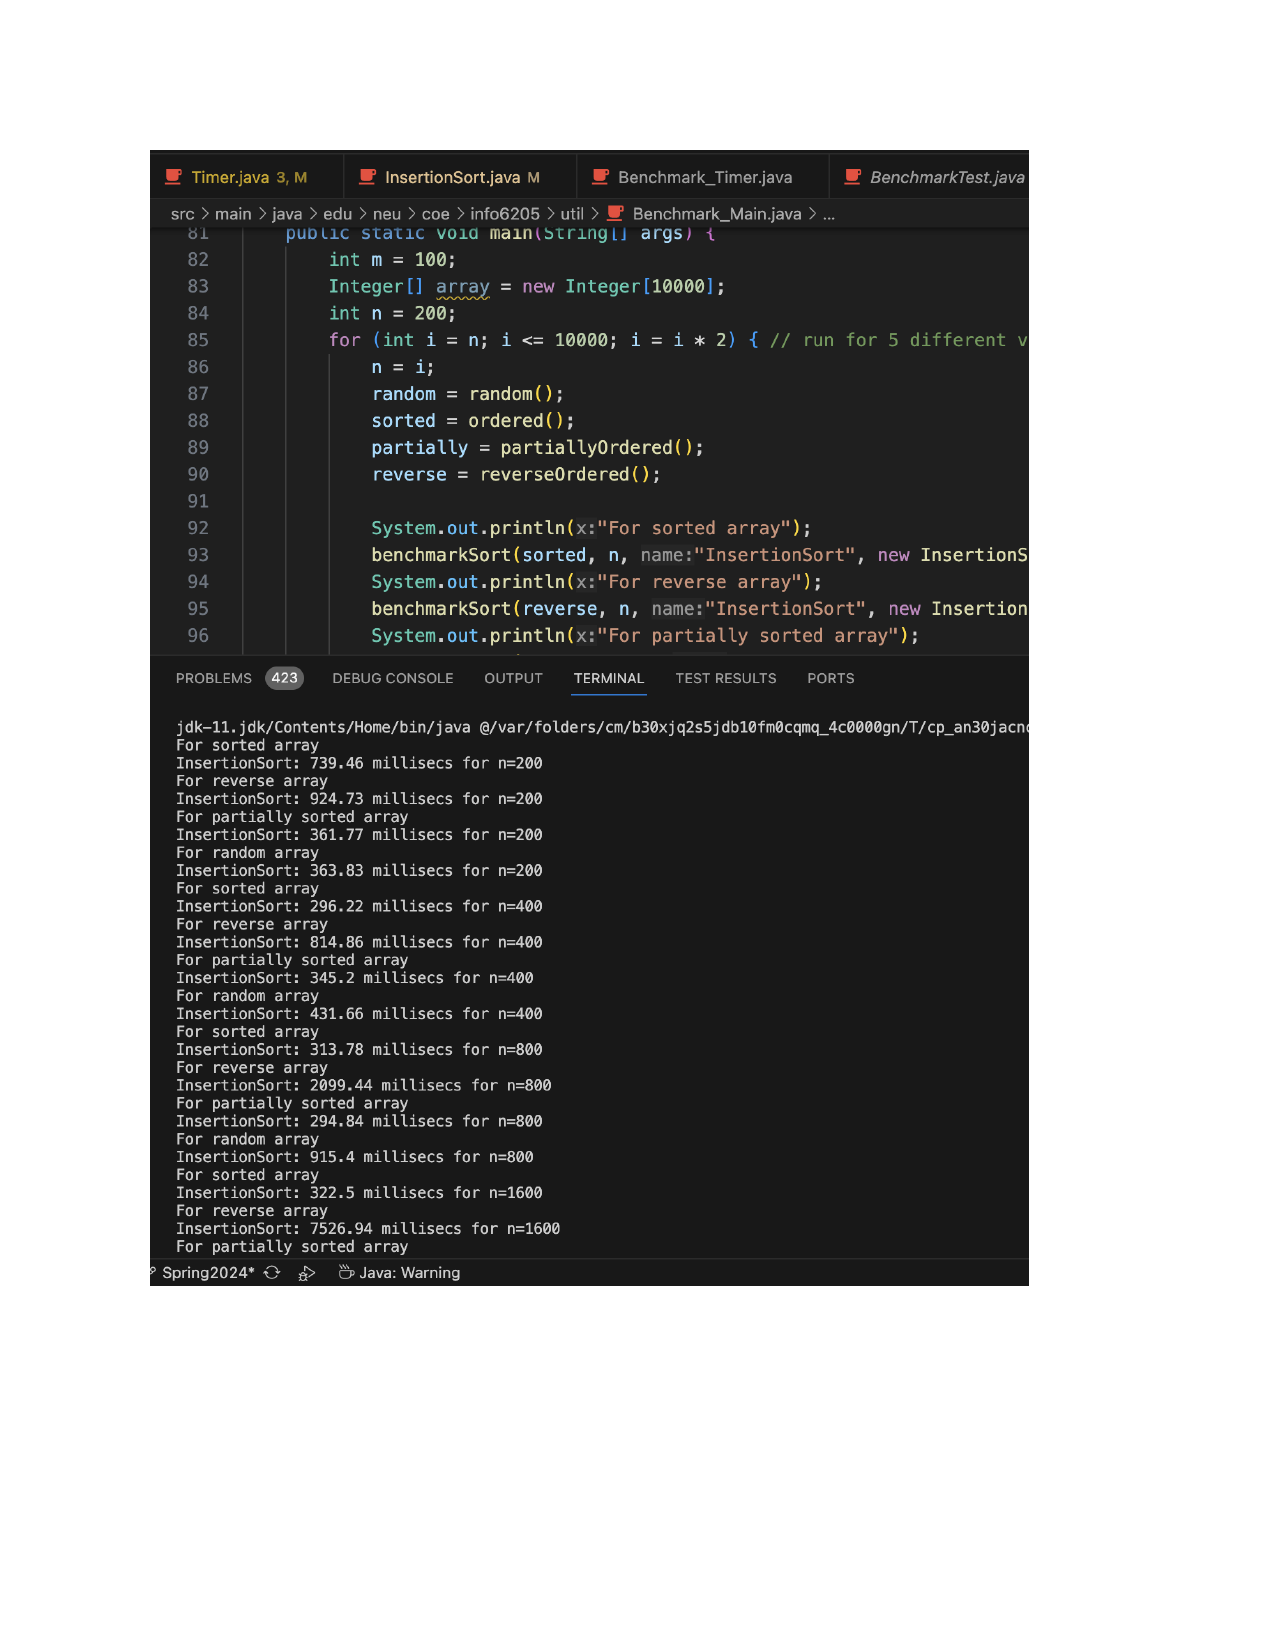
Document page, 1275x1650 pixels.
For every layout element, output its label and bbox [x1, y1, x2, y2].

picture [150, 150, 1029, 1286]
